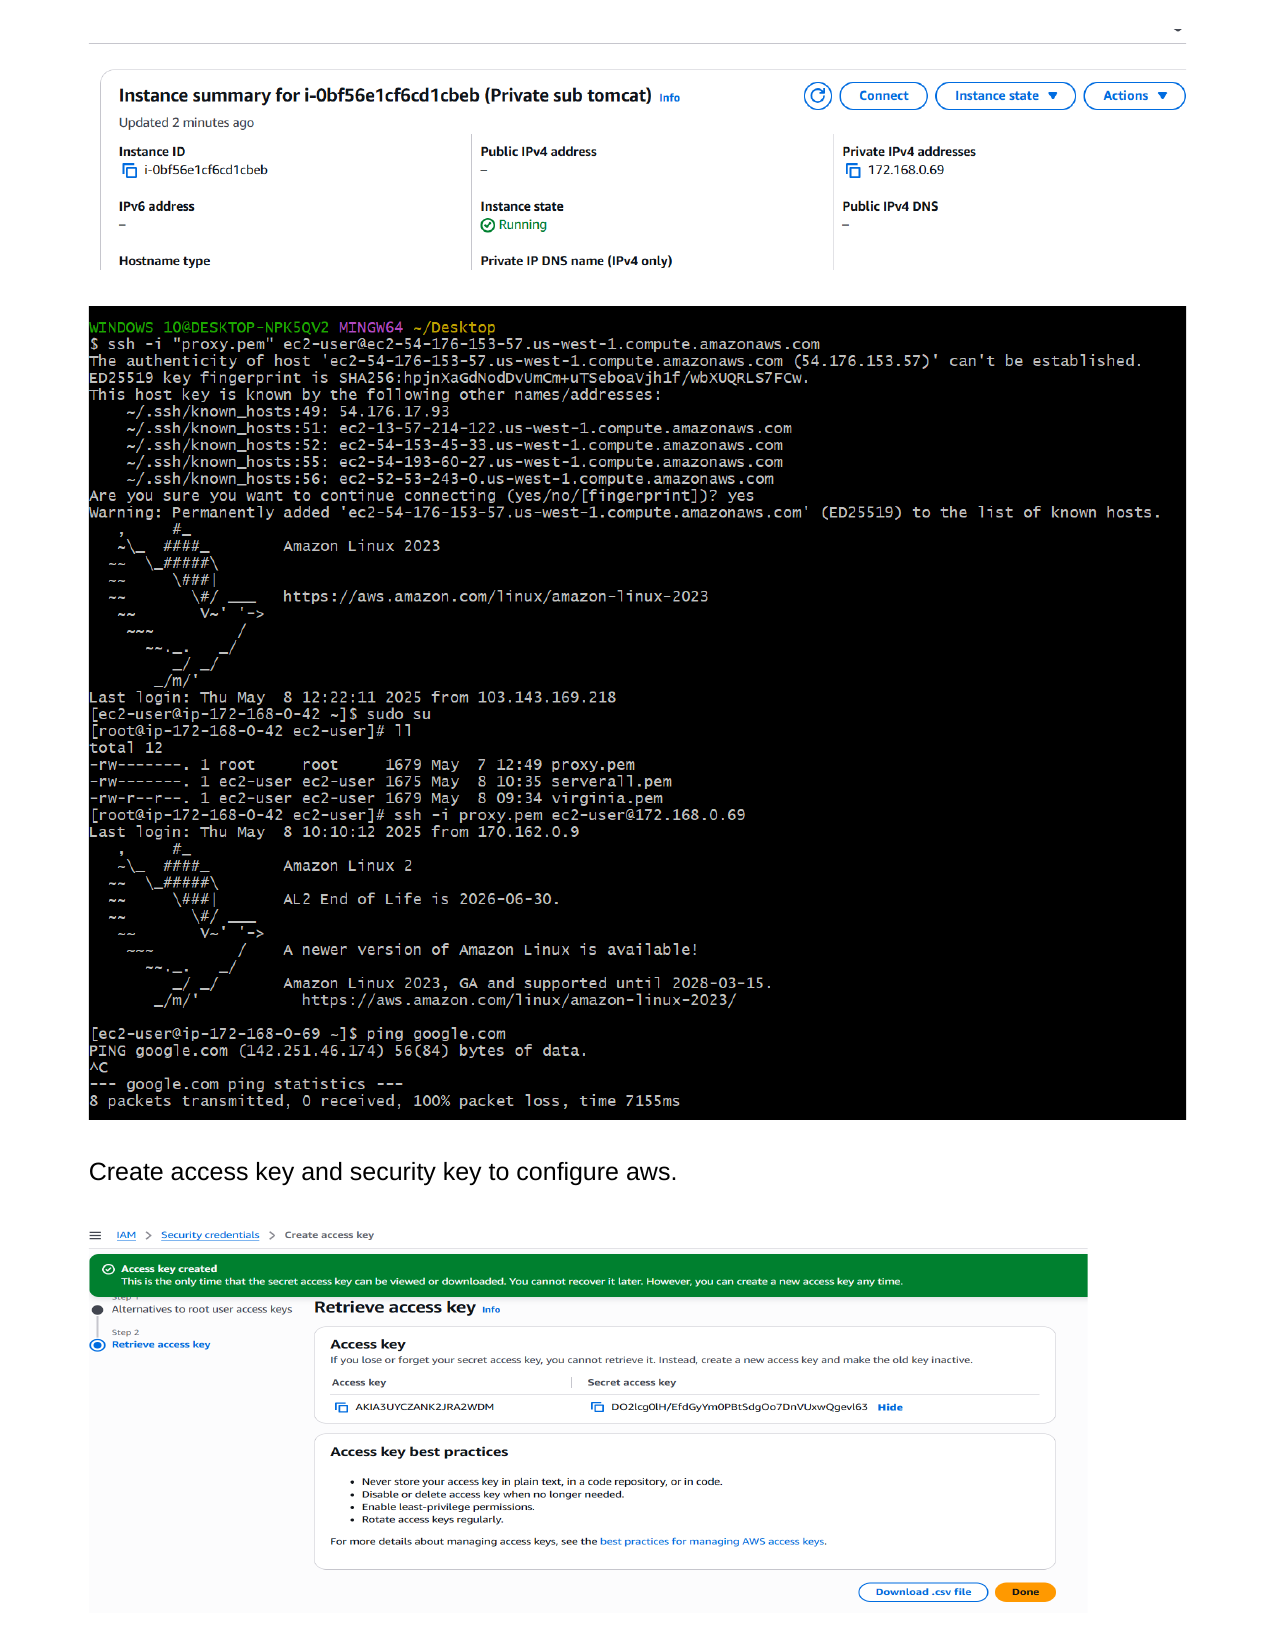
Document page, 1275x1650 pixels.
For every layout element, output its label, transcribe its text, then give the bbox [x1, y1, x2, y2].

picture [88, 29, 1187, 270]
picture [88, 306, 1187, 1120]
picture [88, 1223, 1088, 1613]
text Create access key and security key to configure aws. [89, 1157, 1186, 1186]
